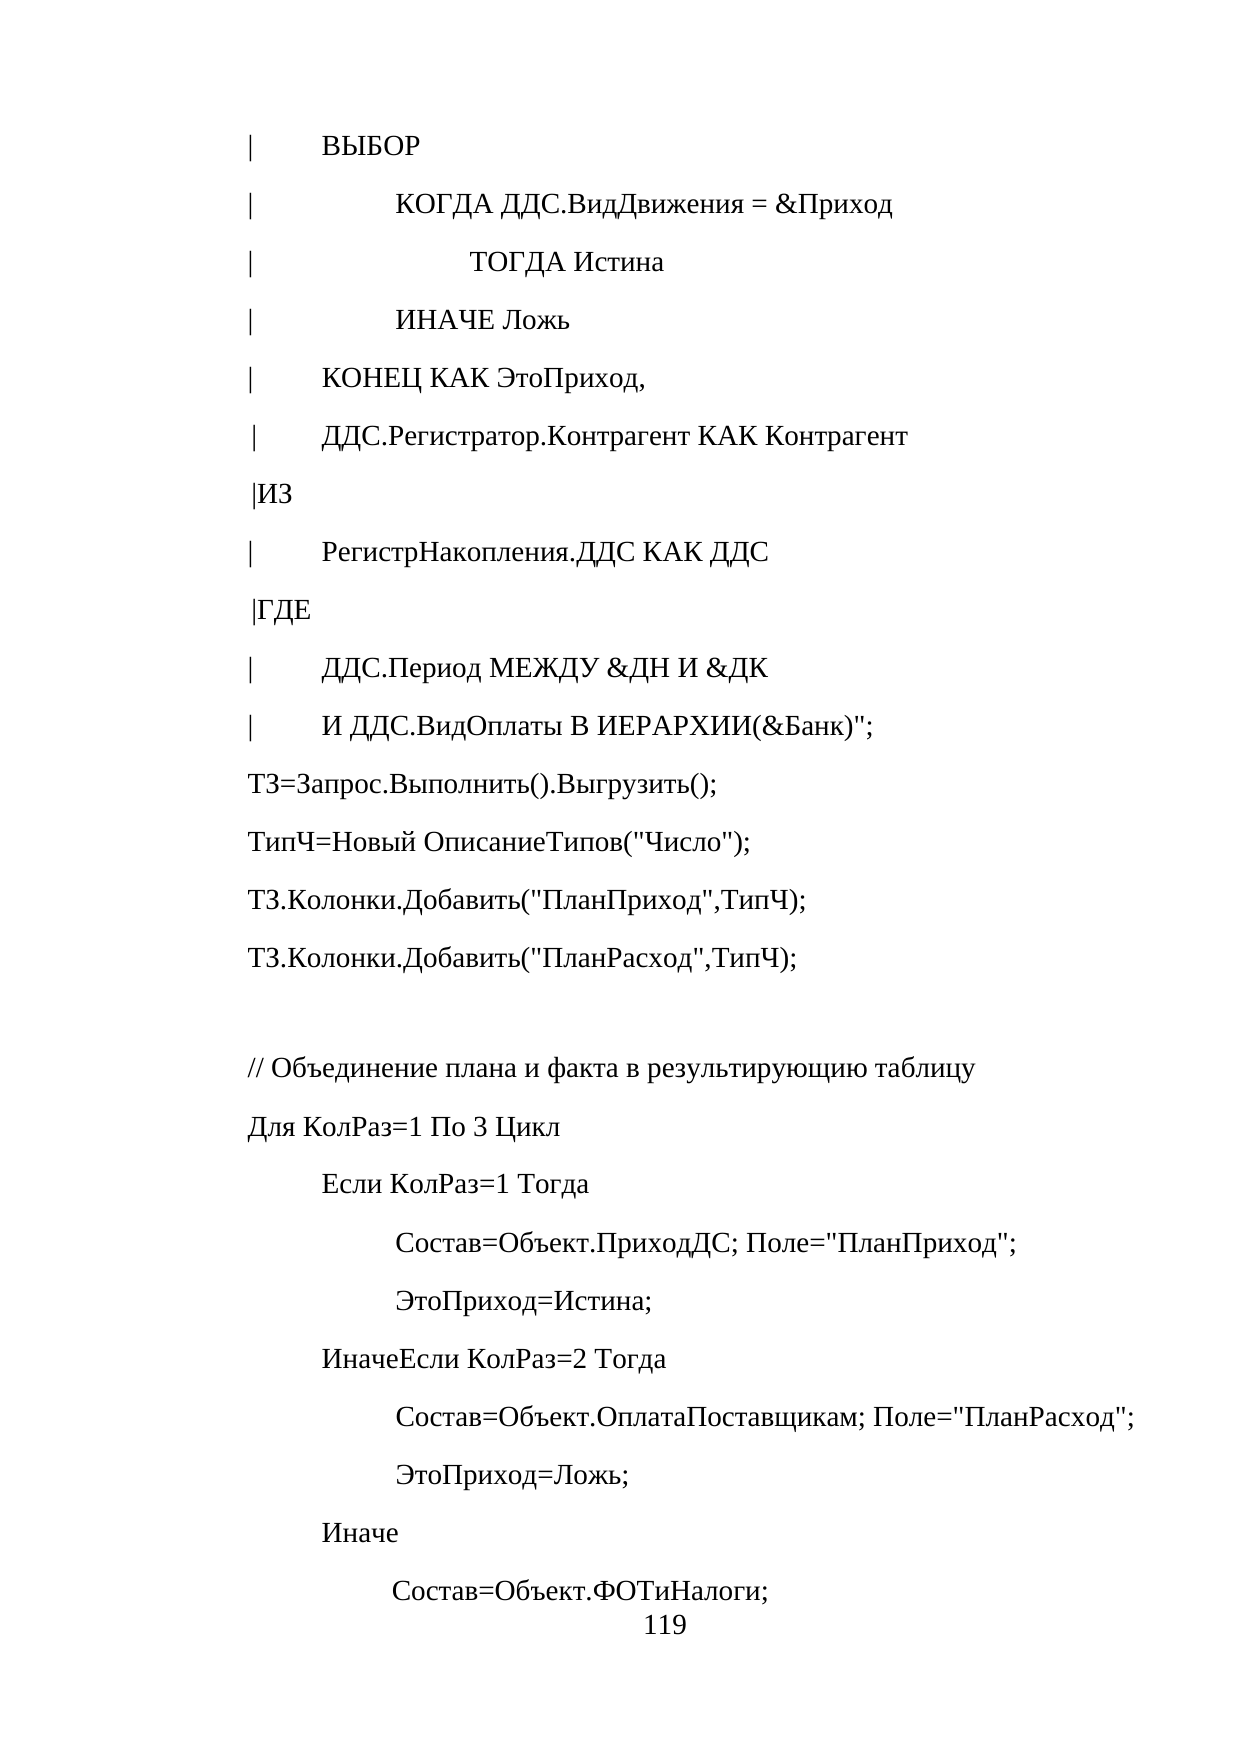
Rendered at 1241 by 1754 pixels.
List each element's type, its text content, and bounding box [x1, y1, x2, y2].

text ТЗ.Колонки.Добавить("ПланРасход",ТипЧ); [130, 940, 1197, 974]
text | КОГДА ДДС.ВидДвижения = &Приход [130, 186, 1197, 219]
text ЭтоПриход=Ложь; [130, 1457, 1197, 1490]
text ТипЧ=Новый ОписаниеТипов("Число"); [130, 824, 1197, 858]
text | ДДС.Период МЕЖДУ &ДН И &ДК [130, 650, 1197, 683]
text ИначеЕсли КолРаз=2 Тогда [130, 1341, 1197, 1374]
text Состав=Объект.ФОТиНалоги; [130, 1573, 1197, 1606]
text | ДДС.Регистратор.Контрагент КАК Контрагент [130, 418, 1197, 451]
text Состав=Объект.ПриходДС; Поле="ПланПриход"; [130, 1225, 1197, 1258]
text // Объединение плана и факта в результирующию таблицу [130, 1051, 1197, 1084]
text Состав=Объект.ОплатаПоставщикам; Поле="ПланРасход"; [130, 1399, 1197, 1432]
text ЭтоПриход=Истина; [130, 1283, 1197, 1316]
text |ГДЕ [251, 592, 1168, 626]
text |ИЗ [251, 476, 1168, 509]
text | РегистрНакопления.ДДС КАК ДДС [130, 534, 1197, 567]
text | ТОГДА Истина [130, 244, 1197, 277]
text Иначе [130, 1515, 1197, 1548]
text ТЗ.Колонки.Добавить("ПланПриход",ТипЧ); [130, 882, 1197, 916]
text | КОНЕЦ КАК ЭтоПриход, [130, 360, 1197, 393]
text Если КолРаз=1 Тогда [130, 1167, 1197, 1200]
text | И ДДС.ВидОплаты В ИЕРАРХИИ(&Банк)"; [130, 708, 1197, 742]
text Для КолРаз=1 По 3 Цикл [130, 1109, 1197, 1142]
text | ВЫБОР [130, 128, 1197, 161]
text | ИНАЧЕ Ложь [130, 302, 1197, 335]
text ТЗ=Запрос.Выполнить().Выгрузить(); [130, 766, 1197, 799]
